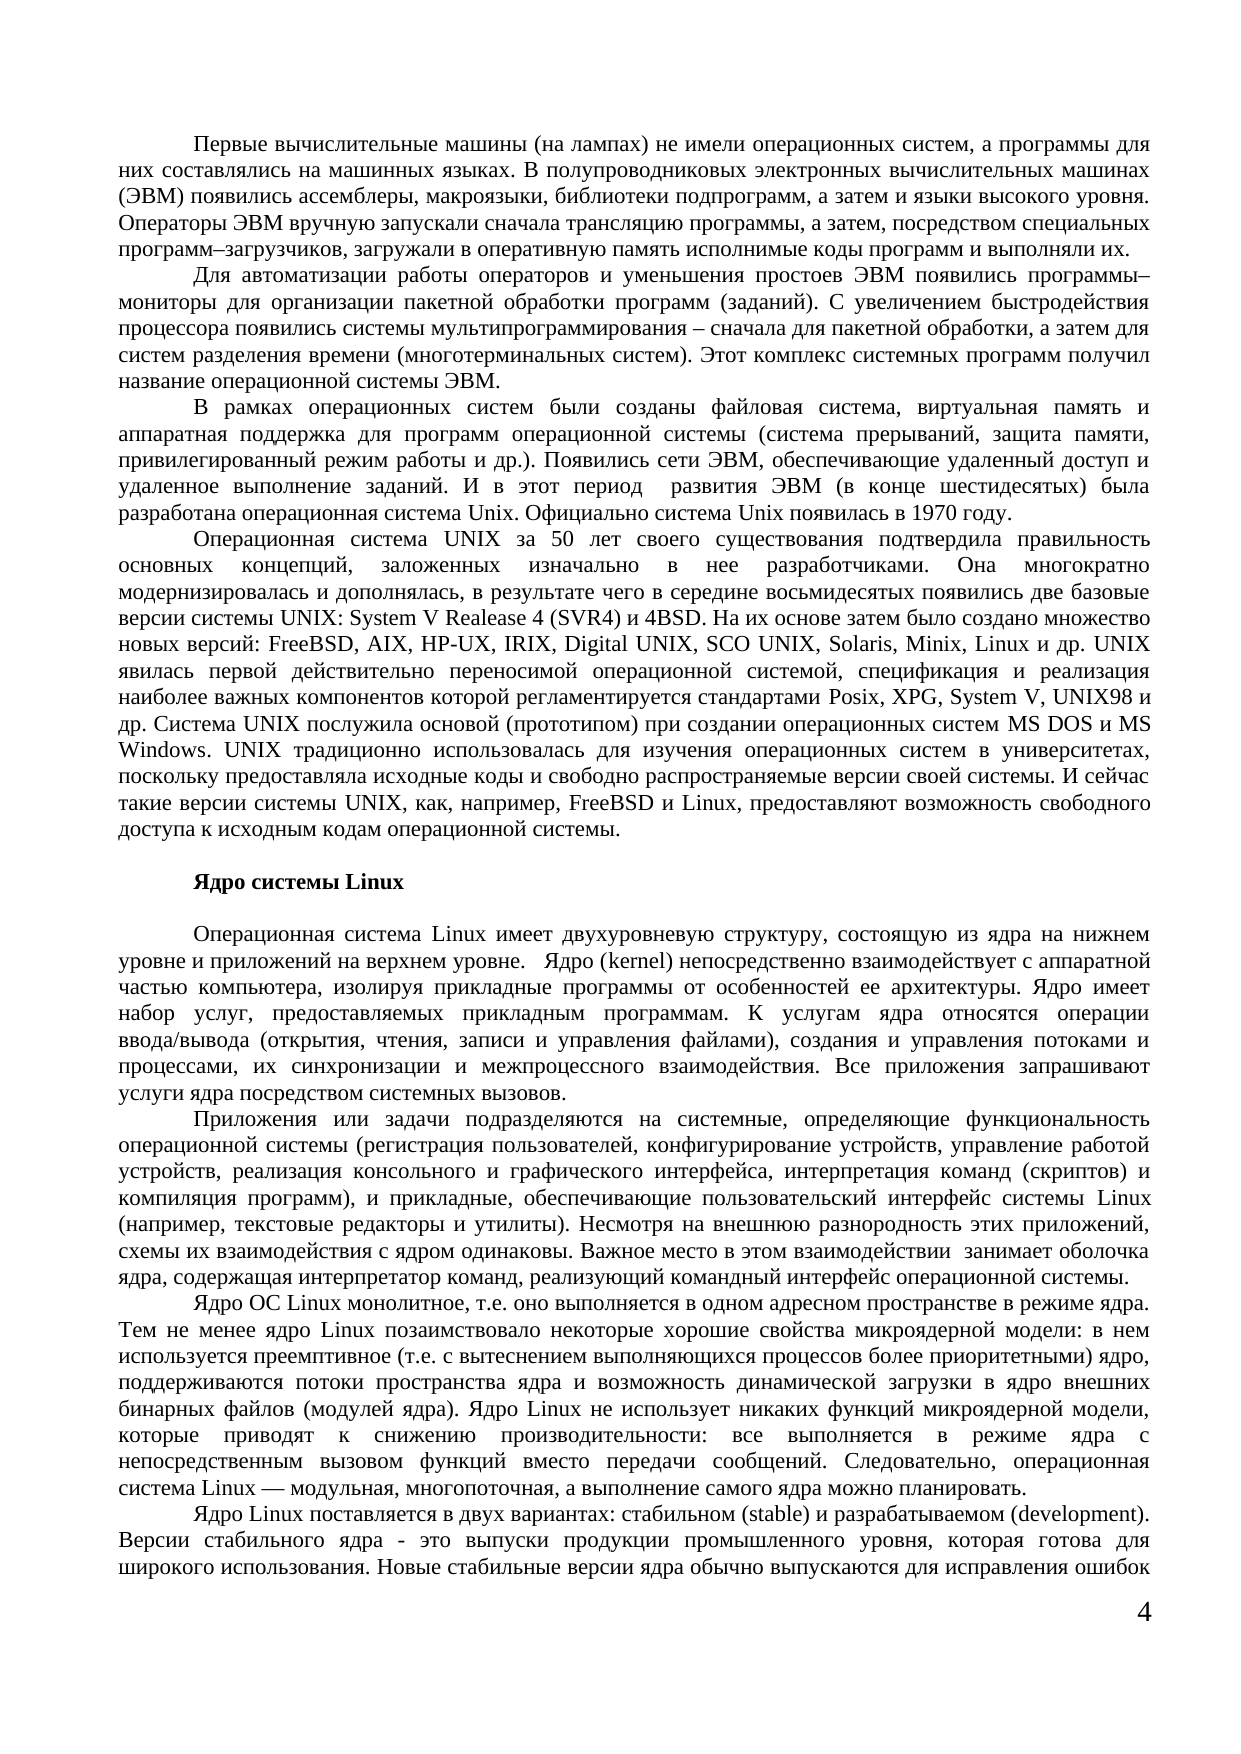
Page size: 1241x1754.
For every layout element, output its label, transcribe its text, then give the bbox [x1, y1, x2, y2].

text Ядро ОС Linux монолитное, т.е. оно выполняется в одном адресном пространстве в режиме ядра. Тем не менее ядро Linux позаимствовало некоторые хорошие свойства микроядерной модели: в нем используется преемптивное (т.е. с вытеснением выполняющихся процессов более приоритетными) ядро, поддерживаются потоки пространства ядра и возможность динамической загрузки в ядро внешних бинарных файлов (модулей ядра). Ядро Linux не использует никаких функций микроядерной модели, которые приводят к снижению производительности: все выполняется в режиме ядра с непосредственным вызовом функций вместо передачи сообщений. Следовательно, операционная система Linux — модульная, многопоточная, а выполнение самого ядра можно планировать. [118, 1289, 1152, 1500]
text Ядро системы Linux [118, 868, 1152, 894]
text Приложения или задачи подразделяются на системные, определяющие функциональность операционной системы (регистрация пользователей, конфигурирование устройств, управление работой устройств, реализация консольного и графического интерфейса, интерпретация команд (скриптов) и компиляция программ), и прикладные, обеспечивающие пользовательский интерфейс системы Linux (например, текстовые редакторы и утилиты). Несмотря на внешнюю разнородность этих приложений, схемы их взаимодействия с ядром одинаковы. Важное место в этом взаимодействии занимает оболочка ядра, содержащая интерпретатор команд, реализующий командный интерфейс операционной системы. [118, 1105, 1152, 1289]
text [118, 1500, 1152, 1579]
text В рамках операционных систем были созданы файловая система, виртуальная память и аппаратная поддержка для программ операционной системы (система прерываний, защита памяти, привилегированный режим работы и др.). Появились сети ЭВМ, обеспечивающие удаленный доступ и удаленное выполнение заданий. И в этот период развития ЭВМ (в конце шестидесятых) была разработана операционная система Unix. Официально система Unix появилась в 1970 году. [118, 393, 1152, 525]
text Операционная система UNIX за 50 лет своего существования подтвердила правильность основных концепций, заложенных изначально в нее разработчиками. Она многократно модернизировалась и дополнялась, в результате чего в середине восьмидесятых появились две базовые версии системы UNIX: System V Realease 4 (SVR4) и 4BSD. На их основе затем было создано множество новых версий: FreeBSD, AIX, HP-UX, IRIX, Digital UNIX, SCO UNIX, Solaris, Minix, Linux и др. UNIX явилась первой действительно переносимой операционной системой, спецификация и реализация наиболее важных компонентов которой регламентируется стандартами Posix, XPG, System V, UNIX98 и др. Система UNIX послужила основой (прототипом) при создании операционных систем MS DOS и MS Windows. UNIX традиционно использовалась для изучения операционных систем в университетах, поскольку предоставляла исходные коды и свободно распространяемые версии своей системы. И сейчас такие версии системы UNIX, как, например, FreeBSD и Linux, предоставляют возможность свободного доступа к исходным кодам операционной системы. [118, 525, 1152, 841]
text Для автоматизации работы операторов и уменьшения простоев ЭВМ появились программы–мониторы для организации пакетной обработки программ (заданий). С увеличением быстродействия процессора появились системы мультипрограммирования – сначала для пакетной обработки, а затем для систем разделения времени (многотерминальных систем). Этот комплекс системных программ получил название операционной системы ЭВМ. [118, 262, 1152, 393]
text Операционная система Linux имеет двухуровневую структуру, состоящую из ядра на нижнем уровне и приложений на верхнем уровне. Ядро (kernel) непосредственно взаимодействует с аппаратной частью компьютера, изолируя прикладные программы от особенностей ее архитектуры. Ядро имеет набор услуг, предоставляемых прикладным программам. К услугам ядра относятся операции ввода/вывода (открытия, чтения, записи и управления файлами), создания и управления потоками и процессами, их синхронизации и межпроцессного взаимодействия. Все приложения запрашивают услуги ядра посредством системных вызовов. [118, 920, 1152, 1105]
text Первые вычислительные машины (на лампах) не имели операционных систем, а программы для них составлялись на машинных языках. В полупроводниковых электронных вычислительных машинах (ЭВМ) появились ассемблеры, макроязыки, библиотеки подпрограмм, а затем и языки высокого уровня. Операторы ЭВМ вручную запускали сначала трансляцию программы, а затем, посредством специальных программ–загрузчиков, загружали в оперативную память исполнимые коды программ и выполняли их. [118, 130, 1152, 262]
